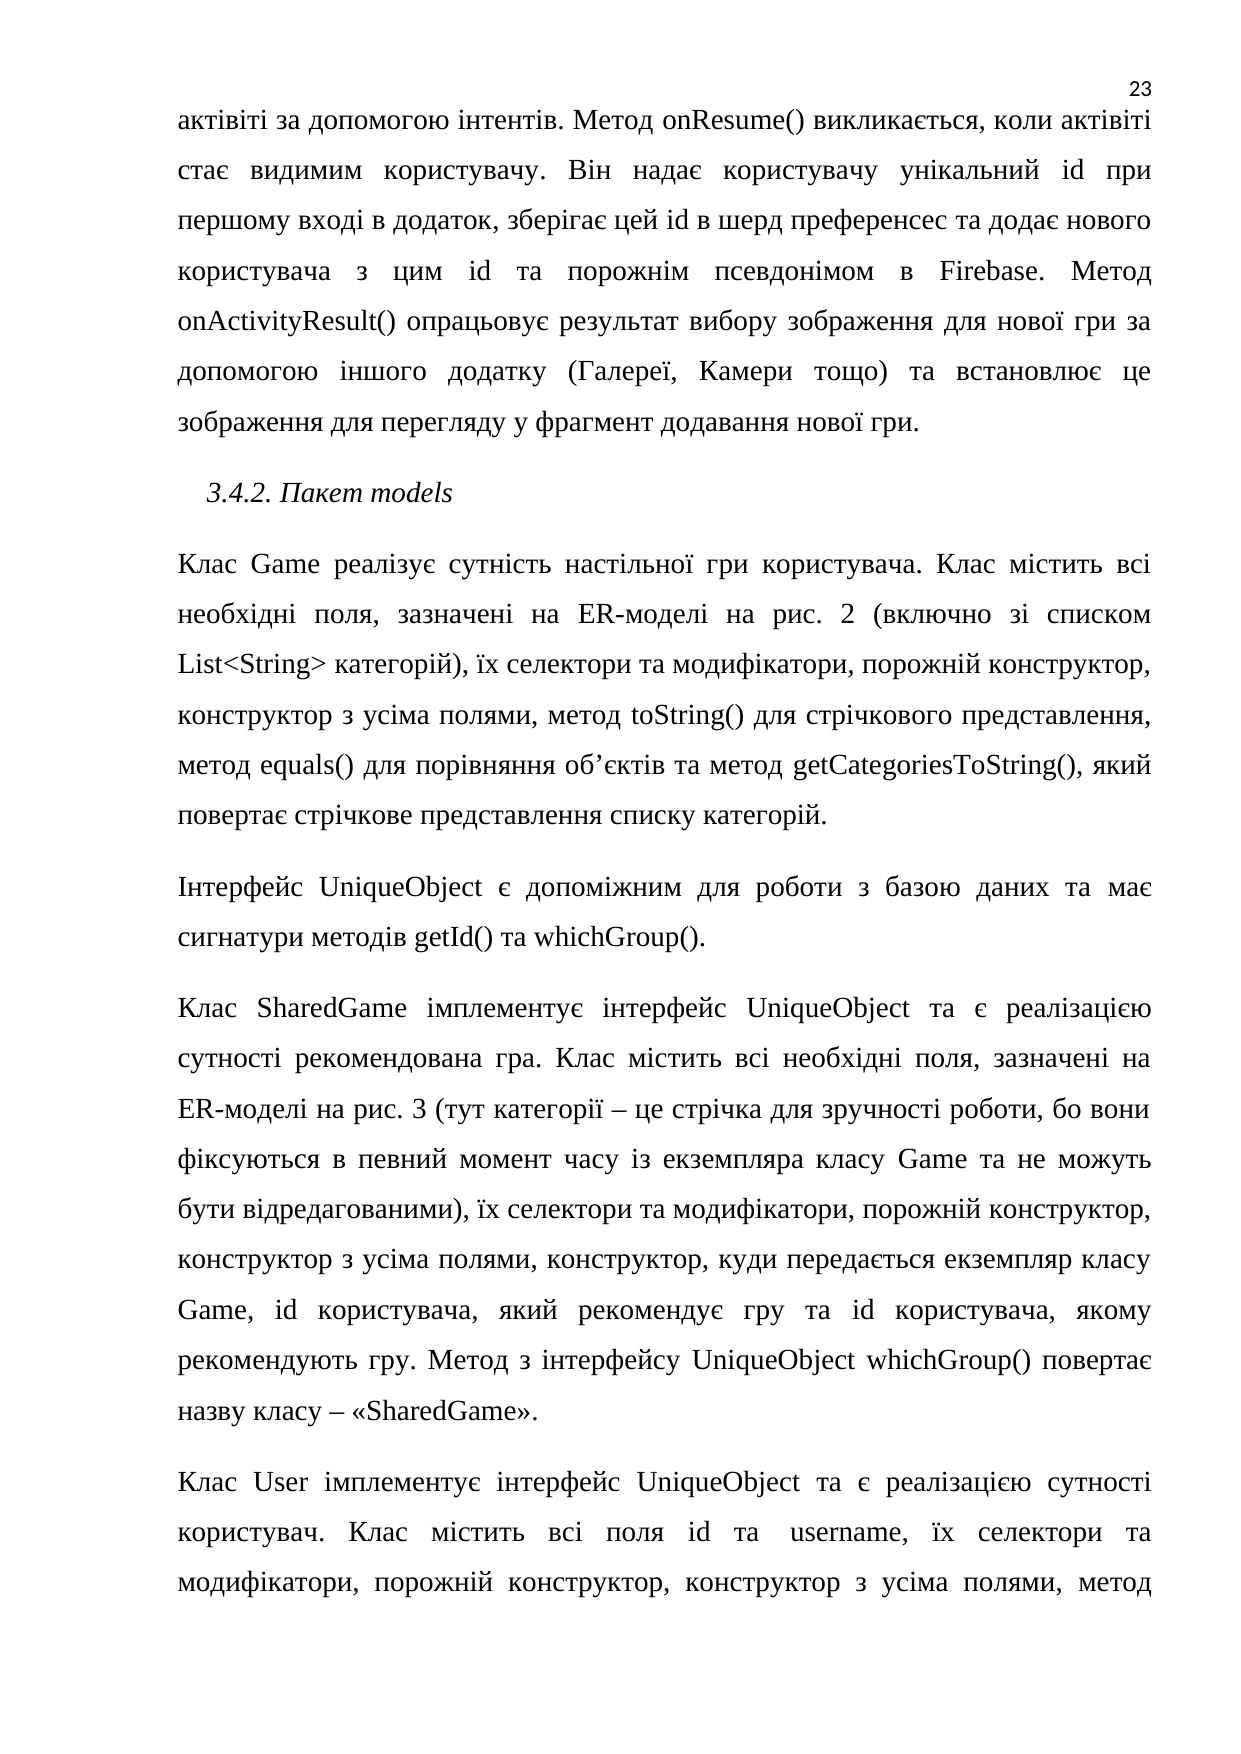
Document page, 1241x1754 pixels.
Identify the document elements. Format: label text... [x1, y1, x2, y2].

text Клас Game реалізує сутність настільної гри користувача. Клас містить всі необхідні поля, зазначені на ER-моделі на рис. 2 (включно зі списком List<String> категорій), їх селектори та модифікатори, порожній конструктор, конструктор з усіма полями, метод toString() для стрічкового представлення, метод equals() для порівняння об’єктів та метод getCategoriesToString(), який повертає стрічкове представлення списку категорій. [177, 546, 1152, 831]
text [177, 1464, 1152, 1598]
text 3.4.2. Пакет models [207, 475, 1152, 508]
text Клас SharedGame імплементує інтерфейс UniqueObject та є реалізацією сутності рекомендована гра. Клас містить всі необхідні поля, зазначені на ER-моделі на рис. 3 (тут категорії – це стрічка для зручності роботи, бо вони фіксуються в певний момент часу із екземпляра класу Game та не можуть бути відредагованими), їх селектори та модифікатори, порожній конструктор, конструктор з усіма полями, конструктор, куди передається екземпляр класу Game, id користувача, який рекомендує гру та id користувача, якому рекомендують гру. Метод з інтерфейсу UniqueObject whichGroup() повертає назву класу – «SharedGame». [177, 990, 1152, 1426]
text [177, 102, 1152, 437]
text Інтерфейс UniqueObject є допоміжним для роботи з базою даних та має сигнатури методів getId() та whichGroup(). [177, 869, 1152, 952]
